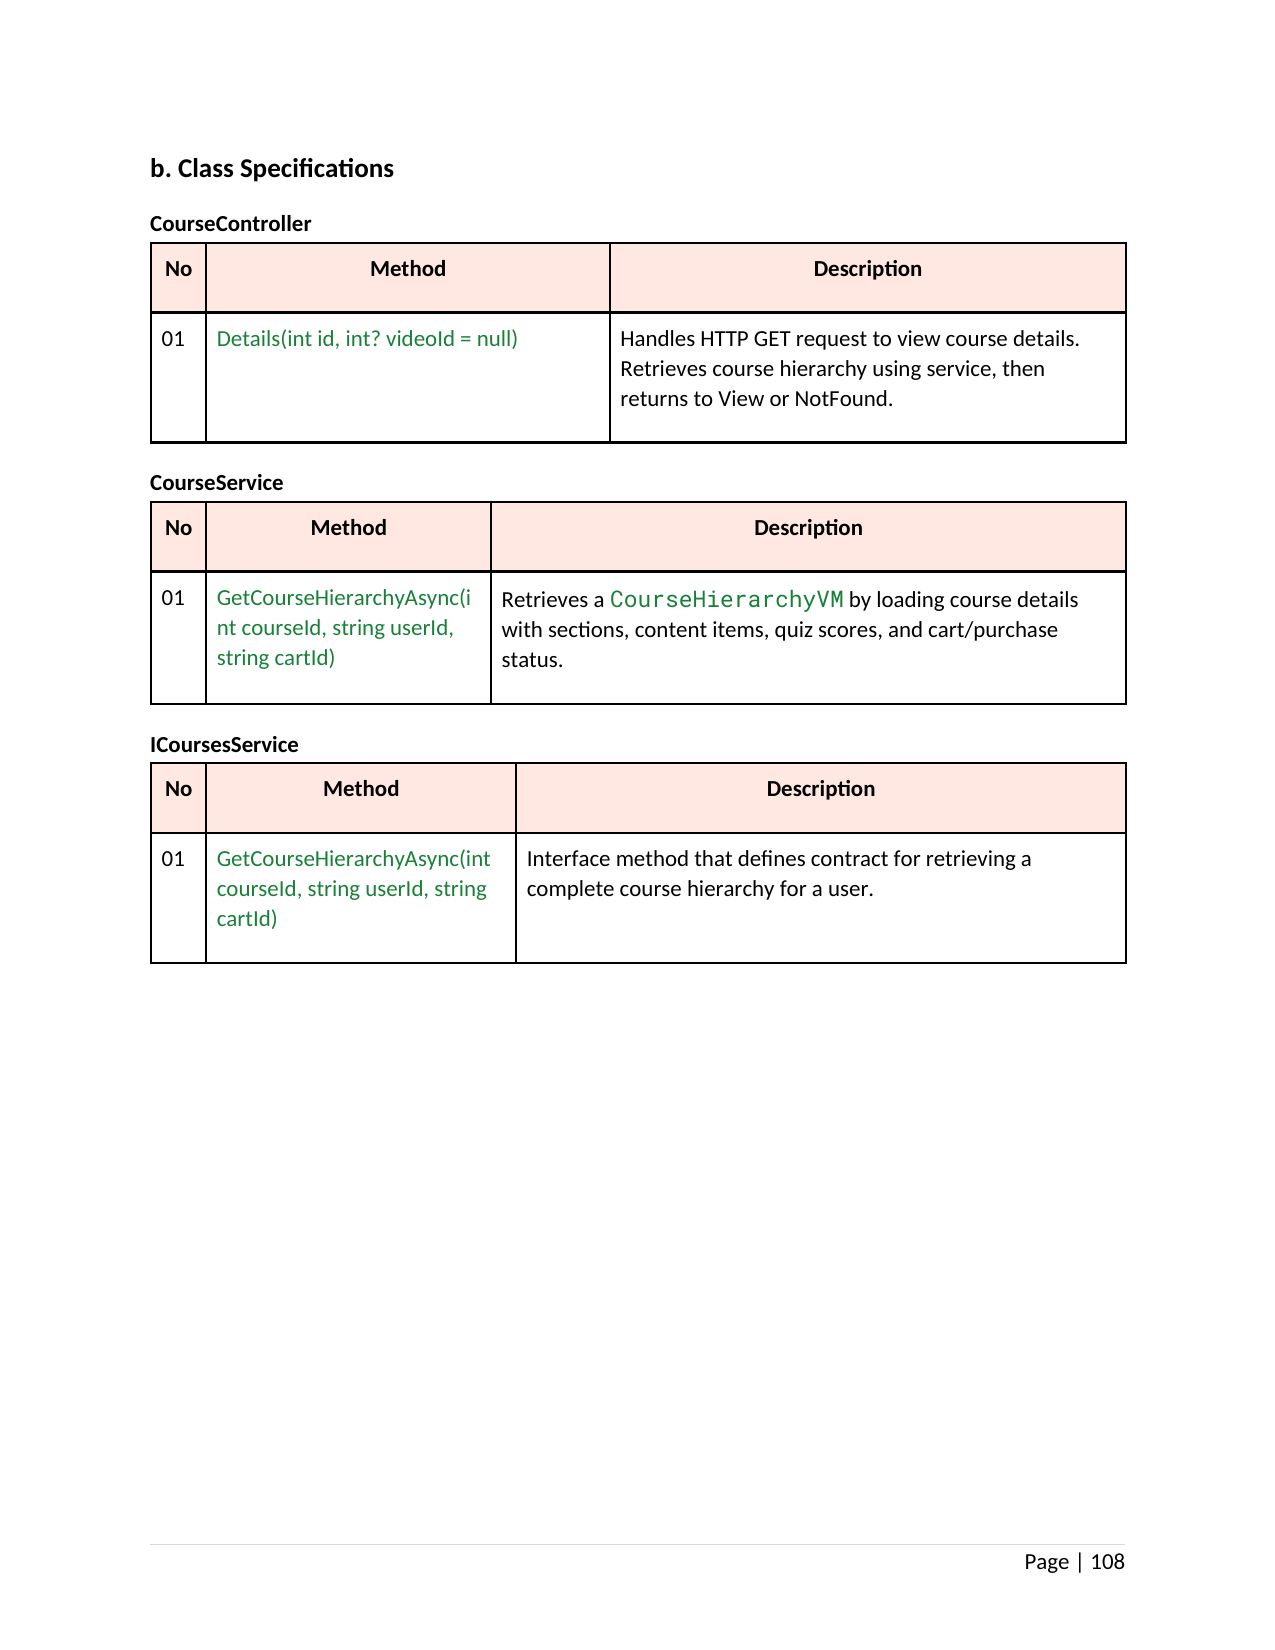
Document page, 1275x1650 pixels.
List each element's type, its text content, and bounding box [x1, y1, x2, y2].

subtitle ICoursesService [150, 730, 1125, 758]
subtitle b. Class Specifications [150, 151, 1125, 184]
table_cell 01 [152, 314, 205, 441]
table_cell 01 [152, 573, 205, 703]
table_header Description [611, 244, 1125, 311]
table_header Description [492, 503, 1125, 570]
table_cell Handles HTTP GET request to view course details. Retrieves course hierarchy using service, then returns to View or NotFound. [611, 314, 1125, 441]
table_cell 01 [152, 834, 205, 962]
table_cell Interface method that defines contract for retrieving a complete course hierarchy for a user. [517, 834, 1125, 962]
table_header No [152, 764, 205, 832]
table_cell Retrieves a CourseHierarchyVM by loading course details with sections, content items, quiz scores, and cart/purchase status. [492, 573, 1125, 703]
table_header Method [207, 244, 609, 311]
table_header Method [207, 764, 515, 832]
table_header Description [517, 764, 1125, 832]
table_header No [152, 244, 205, 311]
table_cell Details(int id, int? videoId = null) [207, 314, 609, 441]
table_cell GetCourseHierarchyAsync(int courseId, string userId, string cartId) [207, 573, 490, 703]
table_cell GetCourseHierarchyAsync(int courseId, string userId, string cartId) [207, 834, 515, 962]
table_header No [152, 503, 205, 570]
table_header Method [207, 503, 490, 570]
